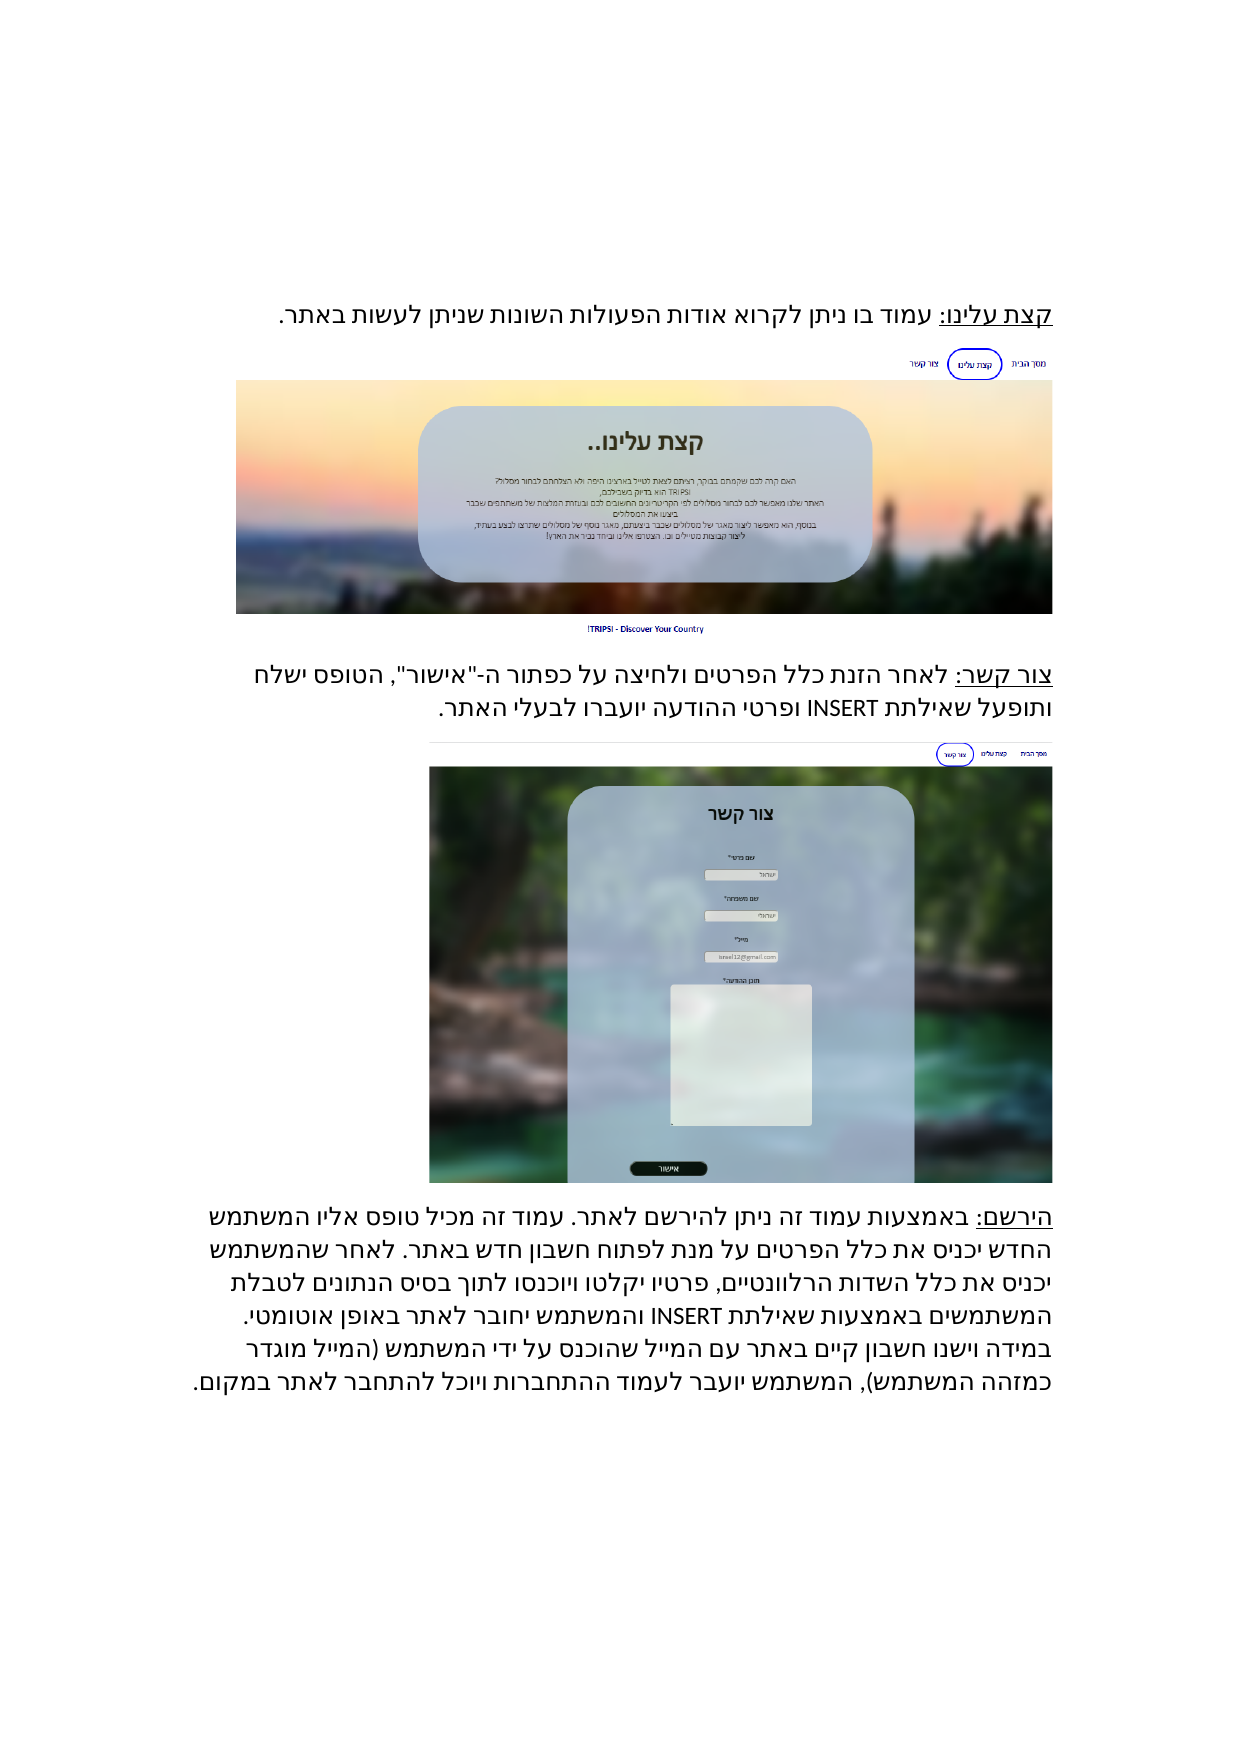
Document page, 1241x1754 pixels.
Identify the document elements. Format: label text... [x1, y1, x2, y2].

picture [429, 742, 1053, 1183]
picture [236, 348, 1053, 641]
text הירשם: באמצעות עמוד זה ניתן להירשם לאתר. עמוד זה מכיל טופס אליו המשתמש החדש יכניס את כלל הפרטים על מנת לפתוח חשבון חדש באתר. לאחר שהמשתמש יכניס את כלל השדות הרלוונטיים, פרטיו יקלטו ויוכנסו לתוך בסיס הנתונים לטבלת המשתמשים באמצעות שאילתת INSERT והמשתמש יחובר לאתר באופן אוטומטי. במידה וישנו חשבון קיים באתר עם המייל שהוכנס על ידי המשתמש (המייל מוגדר כמזהה המשתמש), המשתמש יועבר לעמוד ההתחברות ויוכל להתחבר לאתר במקום. [187, 1201, 1053, 1397]
text צור קשר: לאחר הזנת כלל הפרטים ולחיצה על כפתור ה-"אישור", הטופס ישלח ותופעל שאילתת INSERT ופרטי ההודעה יועברו לבעלי האתר. [187, 660, 1053, 723]
text קצת עלינו: עמוד בו ניתן לקרוא אודות הפעולות השונות שניתן לעשות באתר. [187, 299, 1053, 329]
